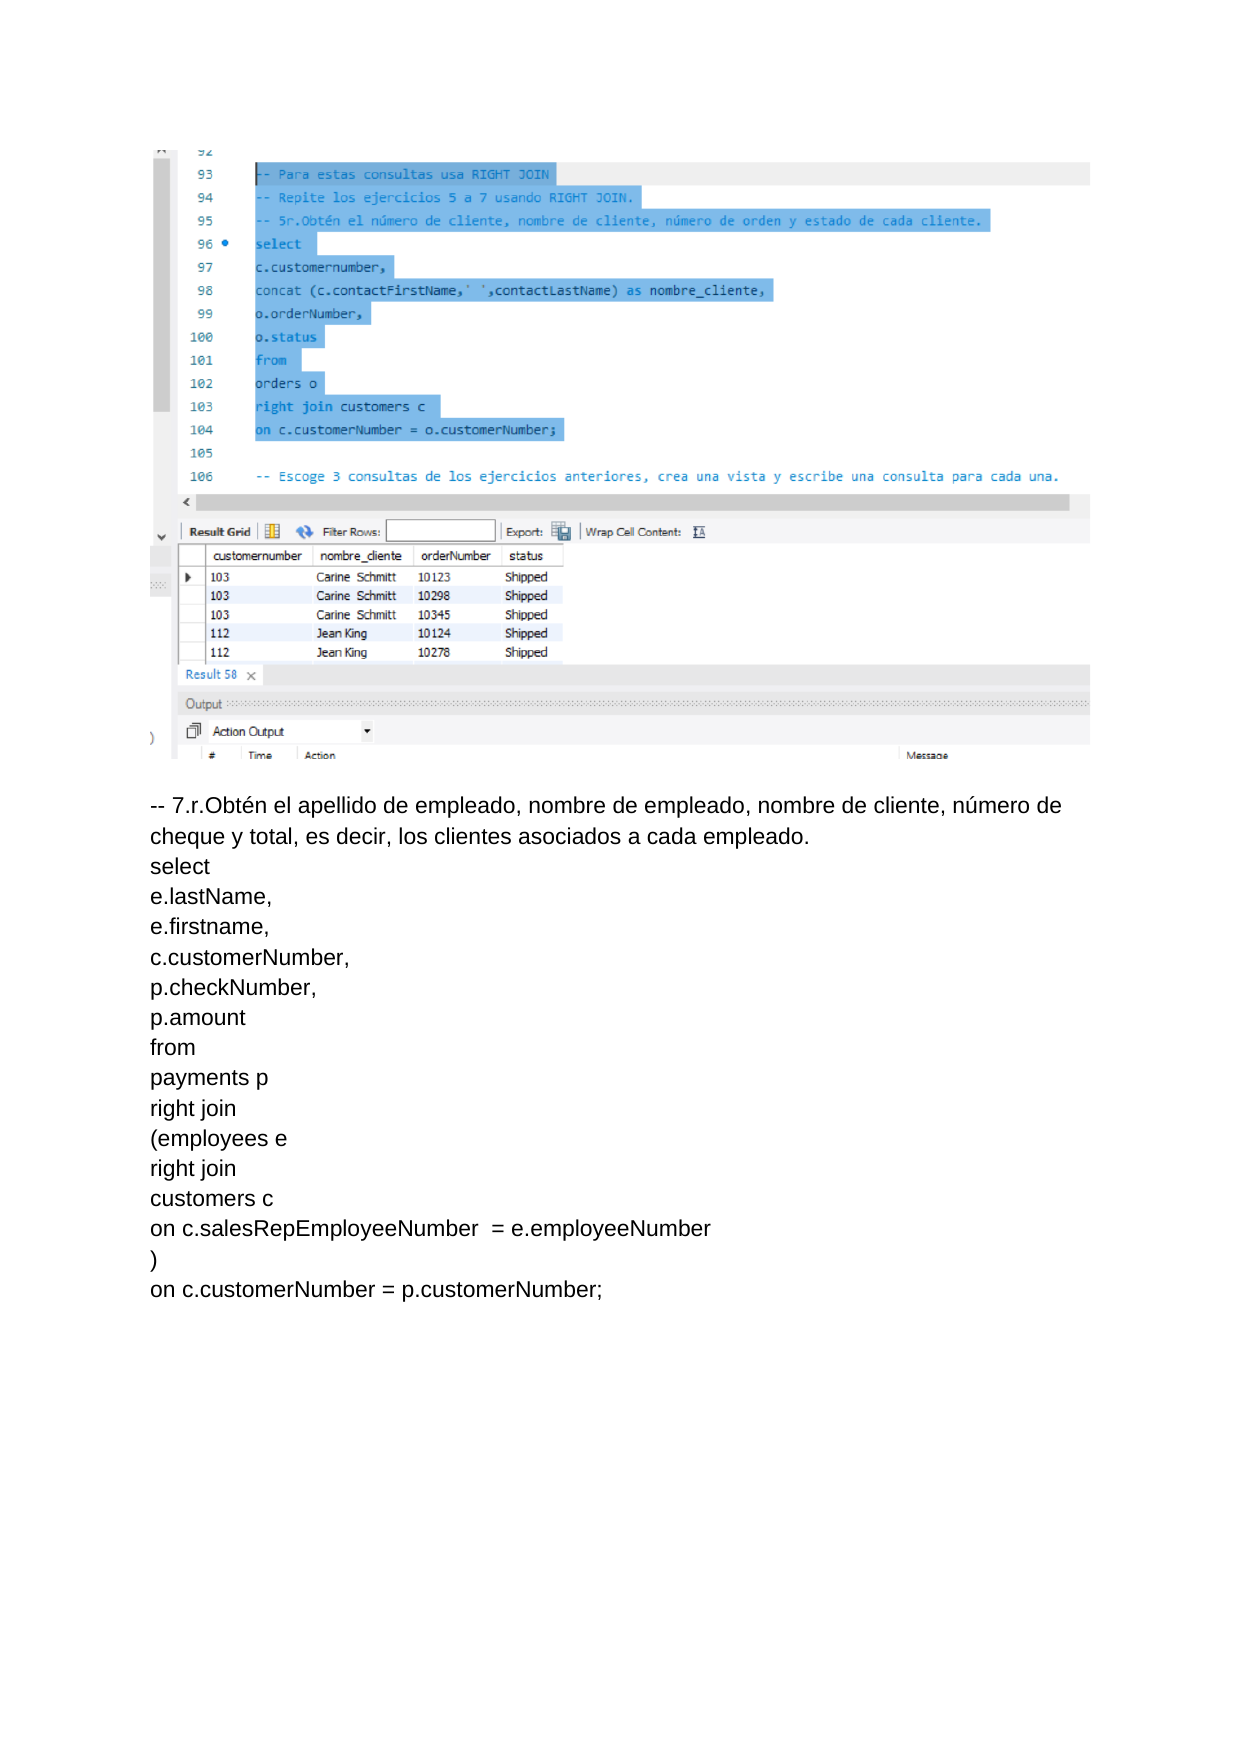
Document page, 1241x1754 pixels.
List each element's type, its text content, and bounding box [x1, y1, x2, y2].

text e.firstname, [150, 913, 1090, 939]
text select [150, 853, 1090, 879]
text e.lastName, [150, 883, 1090, 909]
text c.customerNumber, [150, 943, 1090, 970]
text from [150, 1034, 1090, 1060]
text right join [150, 1155, 1090, 1181]
text on c.customerNumber = p.customerNumber; [150, 1276, 1090, 1302]
text ) [150, 1246, 1090, 1272]
text right join [150, 1094, 1090, 1121]
text customers c [150, 1185, 1090, 1211]
text -- 7.r.Obtén el apellido de empleado, nombre de empleado, nombre de cliente, número de cheque y total, es decir, los clientes asociados a cada empleado. [150, 792, 1090, 849]
text on c.salesRepEmployeeNumber = e.employeeNumber [150, 1215, 1090, 1242]
text p.amount [150, 1004, 1090, 1030]
text (employees e [150, 1125, 1090, 1151]
text p.checkNumber, [150, 974, 1090, 1000]
picture [150, 150, 1091, 759]
text payments p [150, 1064, 1090, 1091]
